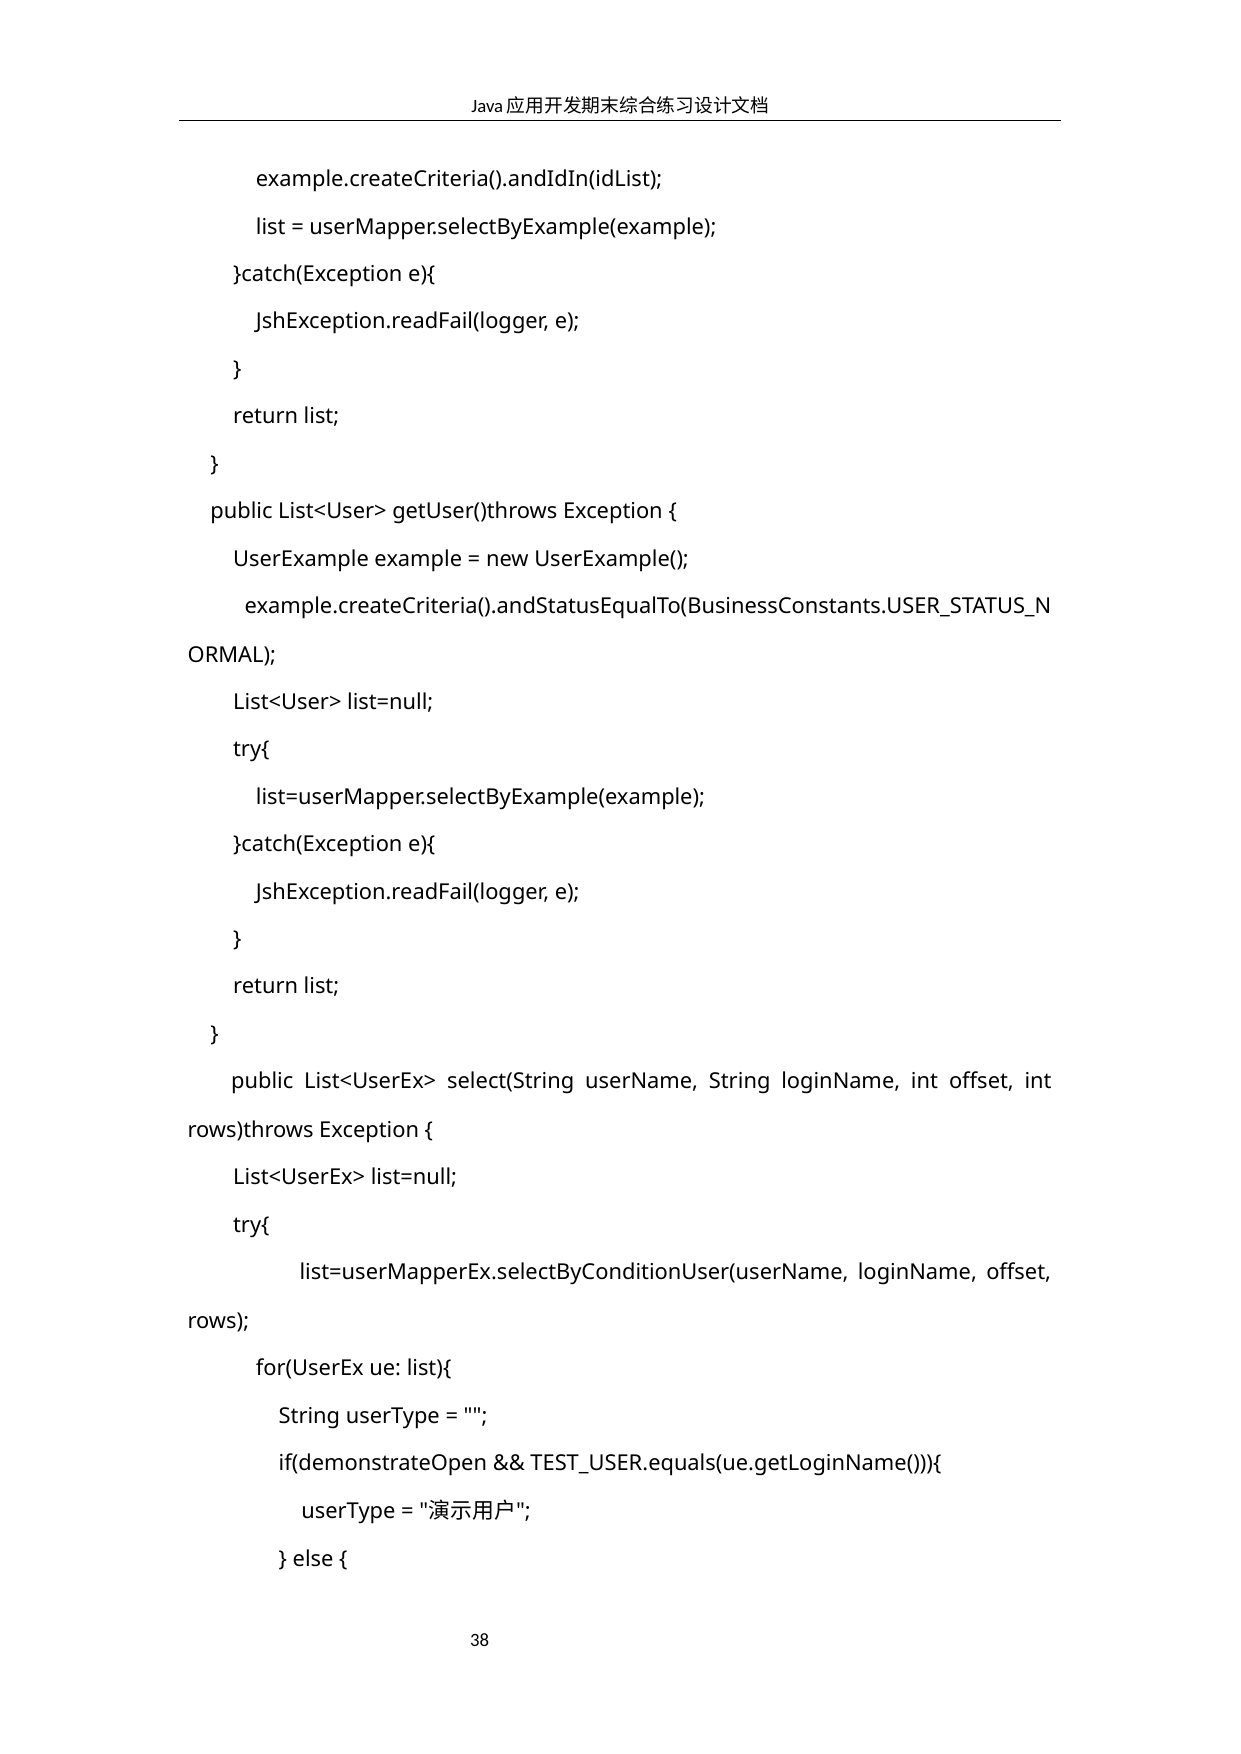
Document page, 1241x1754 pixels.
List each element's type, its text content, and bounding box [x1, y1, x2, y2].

text } [187, 446, 1053, 479]
text example.createCriteria().andStatusEqualTo(BusinessConstants.USER_STATUS_NORMAL); [187, 588, 1053, 670]
text list=userMapperEx.selectByConditionUser(userName, loginName, offset, rows); [187, 1255, 1053, 1336]
text } [187, 922, 1053, 954]
text UserExample example = new UserExample(); [187, 541, 1053, 574]
text JshException.readFail(logger, e); [187, 874, 1053, 907]
text try{ [187, 1207, 1053, 1240]
text JshException.readFail(logger, e); [187, 304, 1053, 337]
text }catch(Exception e){ [187, 257, 1053, 289]
text try{ [187, 732, 1053, 764]
text list=userMapper.selectByExample(example); [187, 779, 1053, 812]
text String userType = ""; [187, 1398, 1053, 1431]
text List<User> list=null; [187, 685, 1053, 717]
text } else { [187, 1541, 1053, 1574]
text List<UserEx> list=null; [187, 1160, 1053, 1192]
text public List<UserEx> select(String userName, String loginName, int offset, int rows)throws Exception { [187, 1064, 1053, 1145]
text public List<User> getUser()throws Exception { [187, 494, 1053, 526]
text return list; [187, 969, 1053, 1002]
text }catch(Exception e){ [187, 827, 1053, 859]
text } [187, 1016, 1053, 1049]
text if(demonstrateOpen && TEST_USER.equals(ue.getLoginName())){ [187, 1446, 1053, 1478]
text list = userMapper.selectByExample(example); [187, 209, 1053, 242]
text userType = "演示用户"; [187, 1493, 1053, 1526]
text } [187, 352, 1053, 384]
text return list; [187, 399, 1053, 431]
text example.createCriteria().andIdIn(idList); [187, 162, 1053, 194]
text for(UserEx ue: list){ [187, 1351, 1053, 1383]
